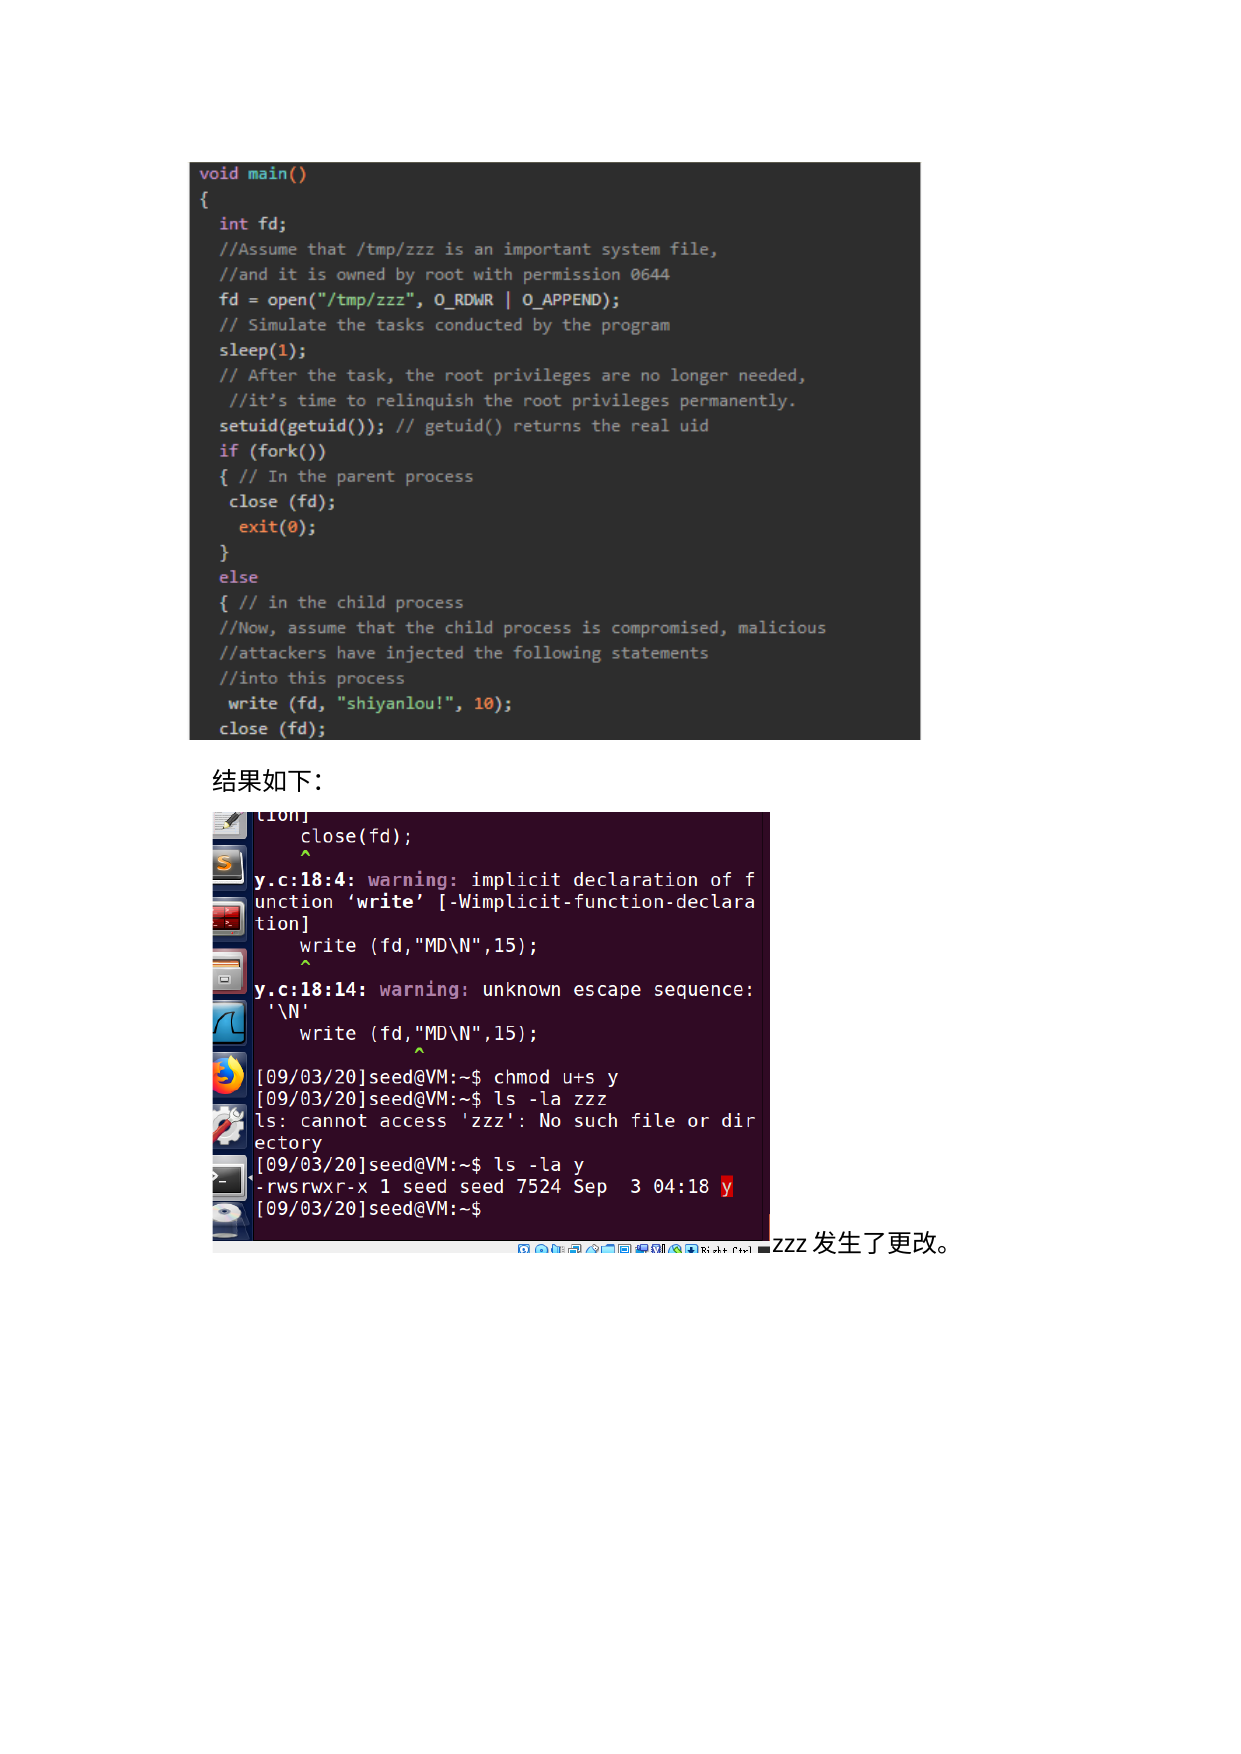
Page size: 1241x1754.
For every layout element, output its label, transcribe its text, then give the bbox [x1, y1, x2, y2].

text 结果如下： [187, 747, 1053, 812]
picture [187, 162, 922, 740]
picture [212, 812, 770, 1253]
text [187, 162, 1053, 747]
